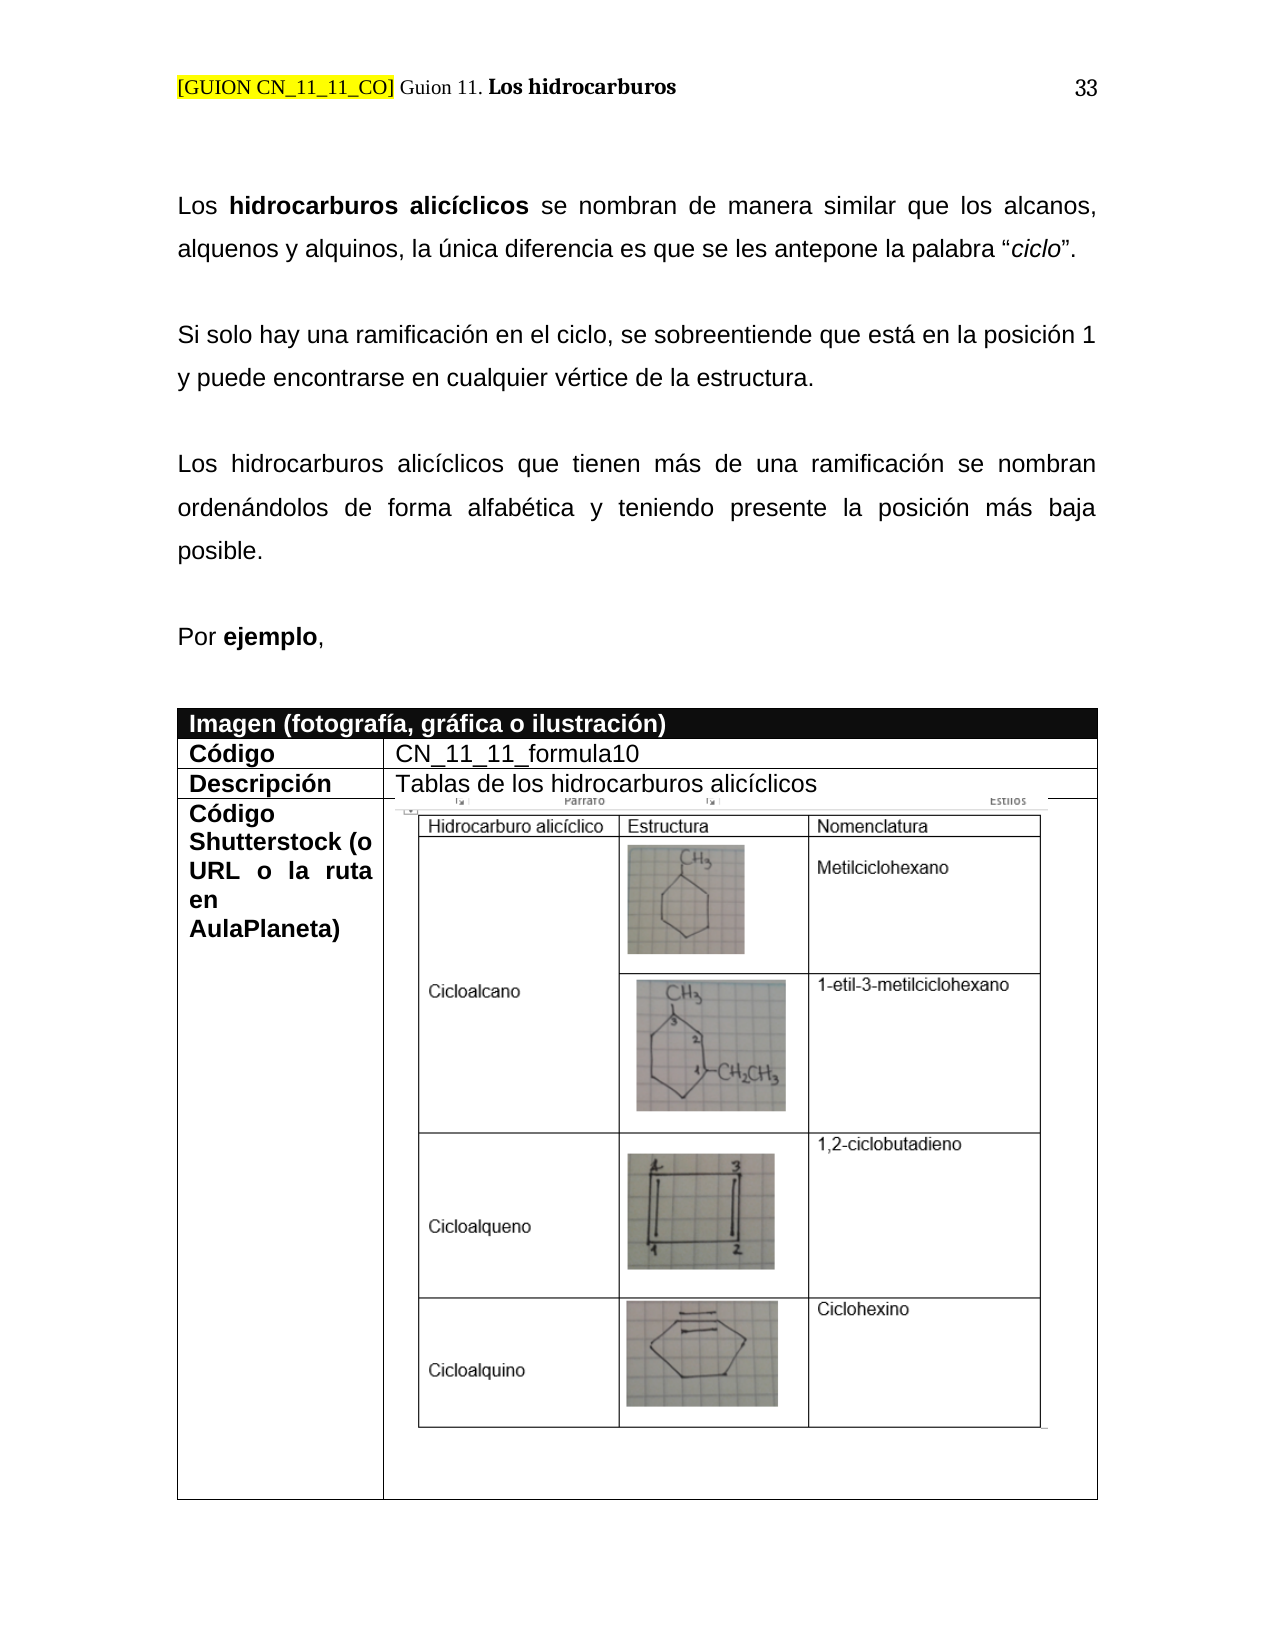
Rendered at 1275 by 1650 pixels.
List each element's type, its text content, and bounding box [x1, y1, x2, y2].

text Los hidrocarburos alicíclicos que tienen más de una ramificación se nombran ordenándolos de forma alfabética y teniendo presente la posición más baja posible. [177, 449, 1098, 564]
table_cell CN_11_11_formula10 [384, 739, 1097, 768]
table_cell Descripción [178, 769, 383, 798]
picture [395, 798, 1048, 1429]
text Los hidrocarburos alicíclicos se nombran de manera similar que los alcanos, alquenos y alquinos, la única diferencia es que se les antepone la palabra “ciclo”. [177, 191, 1098, 263]
table_cell Código Shutterstock (o URL o la ruta en AulaPlaneta) [178, 799, 383, 1499]
table_cell Tablas de los hidrocarburos alicíclicos [384, 769, 1097, 798]
table_cell Código [178, 739, 383, 768]
table_header Imagen (fotografía, gráfica o ilustración) [178, 709, 1097, 738]
text Si solo hay una ramificación en el ciclo, se sobreentiende que está en la posición 1 y puede encontrarse en cualquier vértice de la estructura. [177, 320, 1098, 392]
text Por ejemplo, [177, 622, 1098, 651]
table_cell [384, 799, 1097, 1499]
